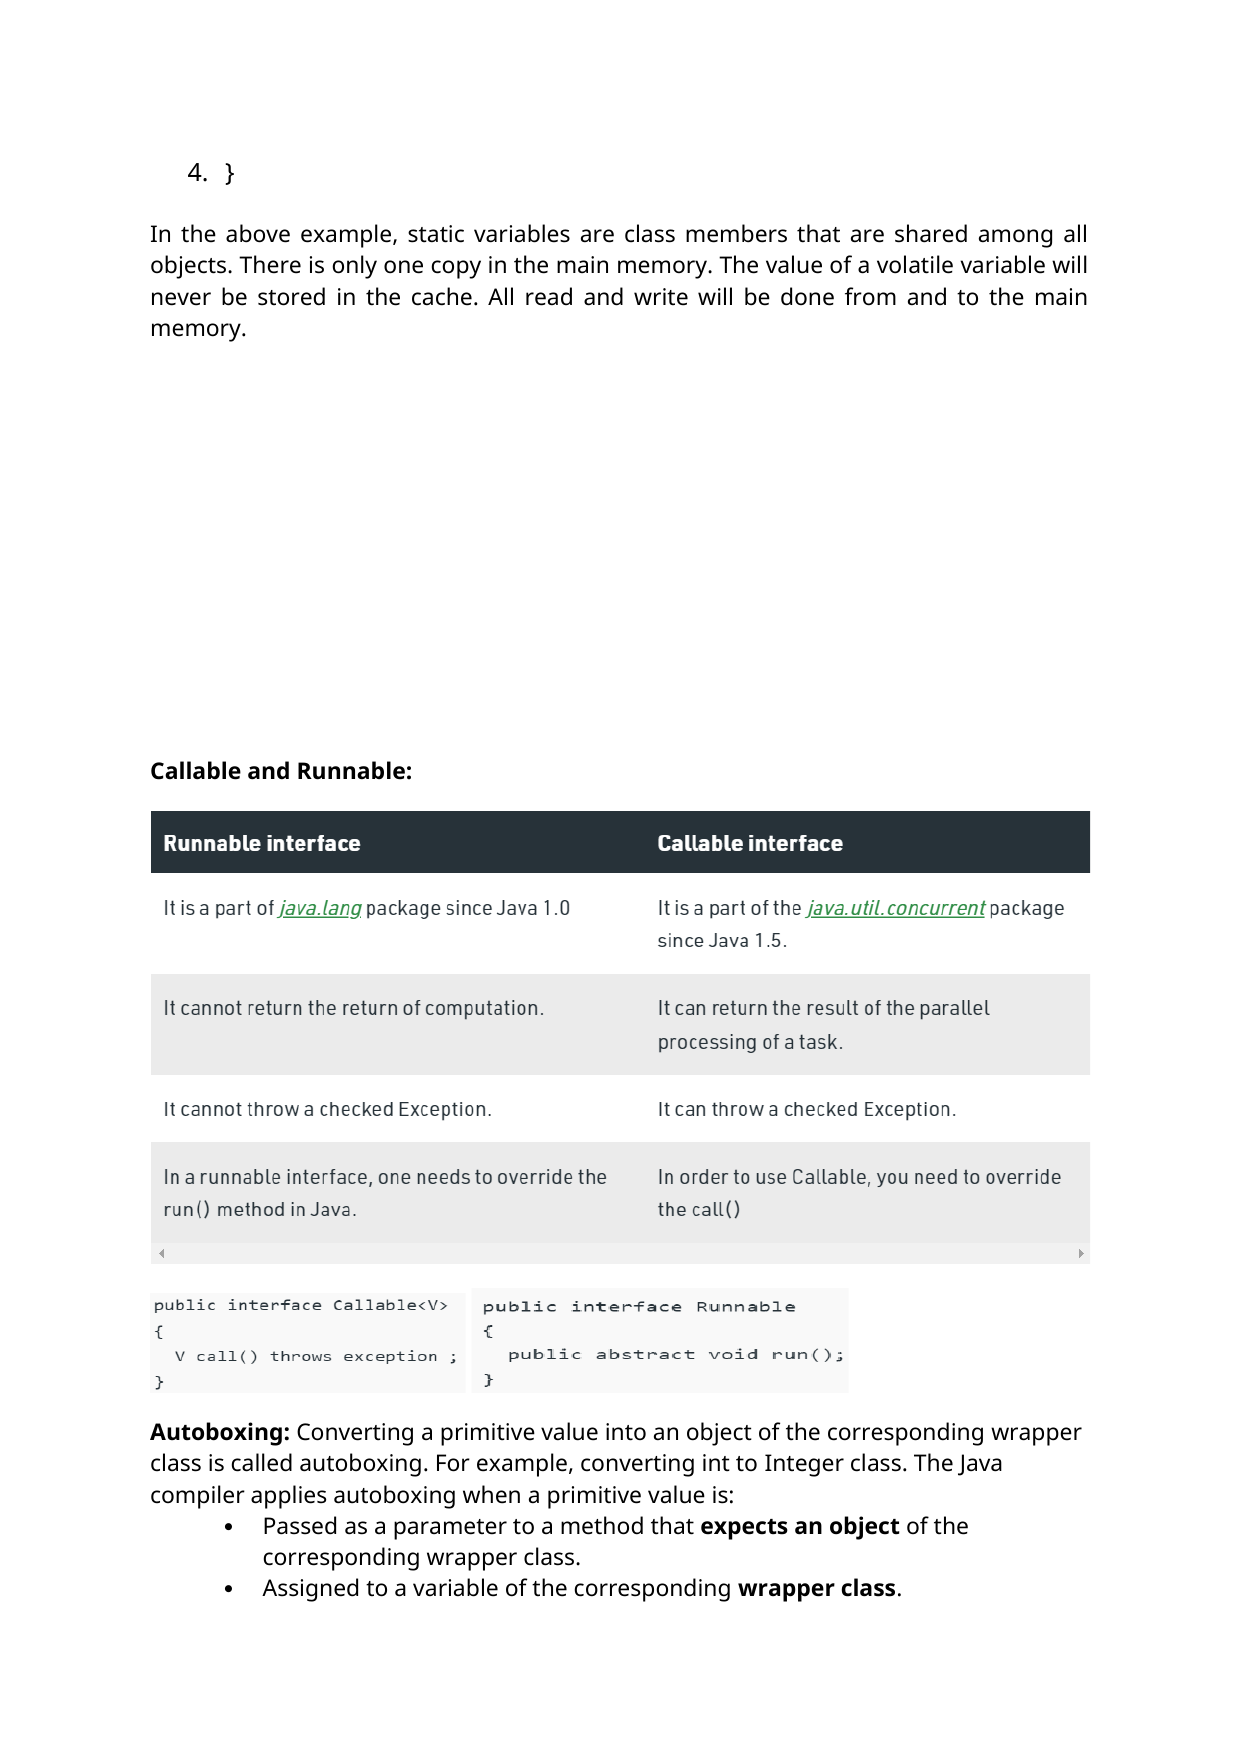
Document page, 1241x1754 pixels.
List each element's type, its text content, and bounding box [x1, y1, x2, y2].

picture [471, 1288, 849, 1393]
list } [187, 150, 1090, 189]
text In the above example, static variables are class members that are shared among all objects. There is only one copy in the main memory. The value of a volatile variable will never be stored in the cache. All read and write will be done from and to the main memory. [150, 218, 1090, 343]
list Passed as a parameter to a method that expects an object of the corresponding wrapper class. [225, 1510, 1090, 1572]
text Callable and Runnable: [150, 755, 1090, 786]
picture [150, 810, 1091, 1266]
text Autoboxing: Converting a primitive value into an object of the corresponding wrapper class is called autoboxing. For example, converting int to Integer class. The Java compiler applies autoboxing when a primitive value is: [150, 1416, 1090, 1510]
picture [150, 1293, 466, 1393]
list Assigned to a variable of the corresponding wrapper class. [225, 1572, 1090, 1604]
